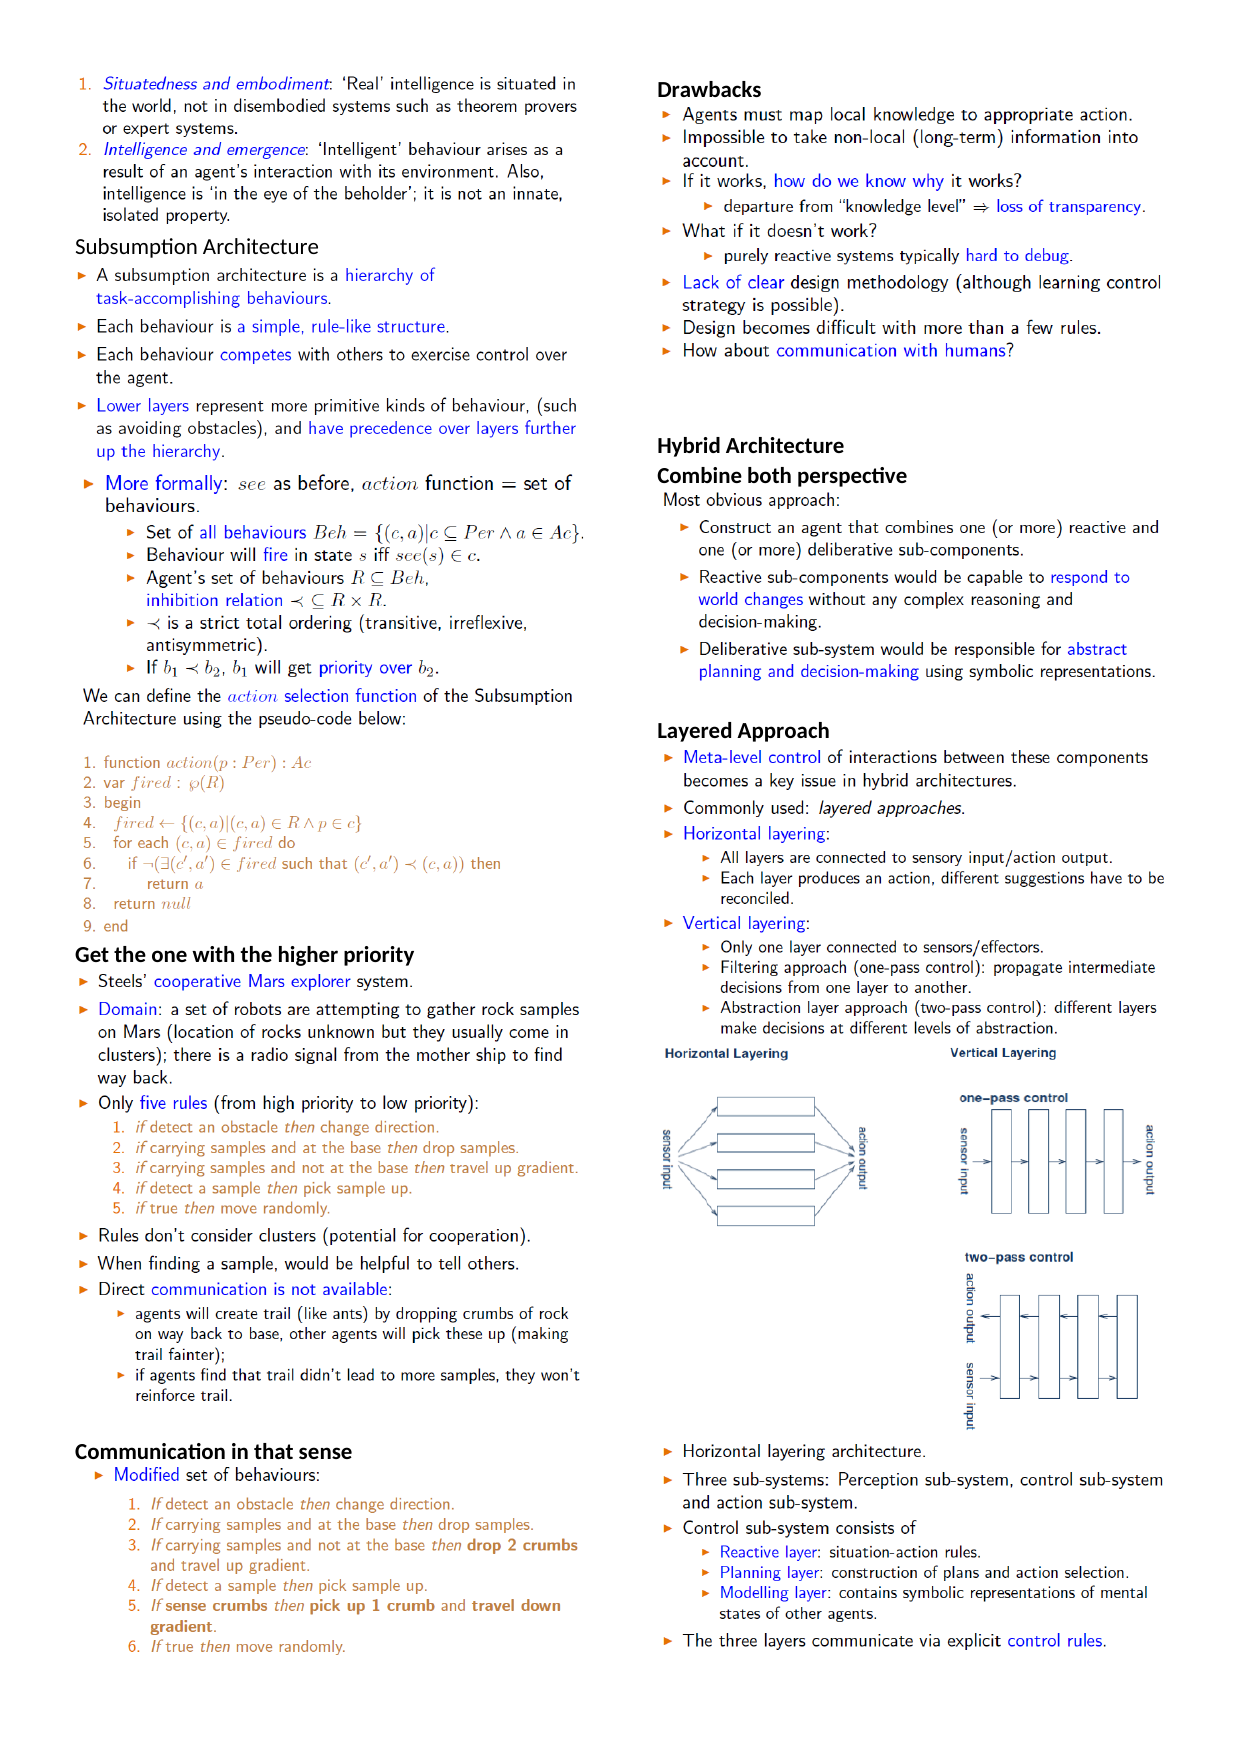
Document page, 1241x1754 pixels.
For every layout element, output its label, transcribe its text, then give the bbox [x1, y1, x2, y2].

text Drawbacks [657, 75, 1165, 103]
text Communication in that sense [75, 1437, 583, 1466]
text Subsumption Architecture [75, 232, 583, 260]
text Hybrid Architecture [657, 431, 1165, 459]
text Get the one with the higher priority [75, 940, 583, 968]
text Combine both perspective [657, 462, 1165, 489]
text Layered Approach [657, 716, 1165, 744]
